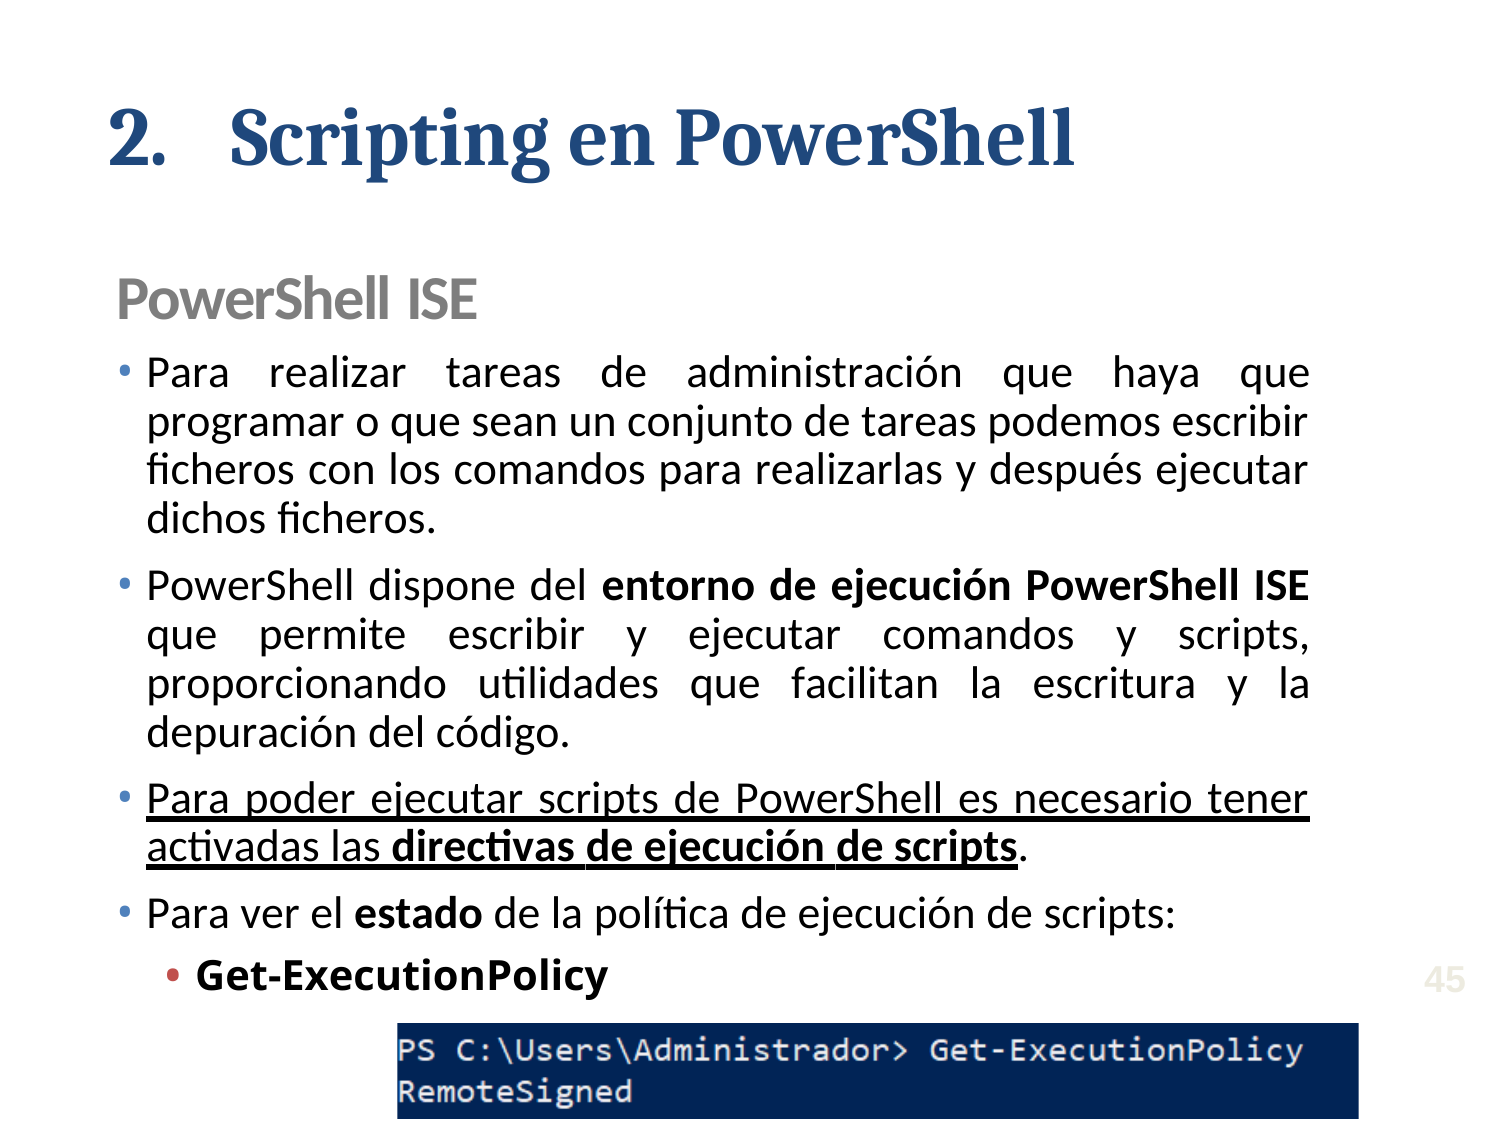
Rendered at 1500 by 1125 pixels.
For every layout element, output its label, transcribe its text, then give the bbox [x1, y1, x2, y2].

list PowerShell dispone del entorno de ejecución PowerShell ISE que permite escribir y ejecutar comandos y scripts, proporcionando utilidades que facilitan la escritura y la depuración del código. [116, 557, 1310, 759]
list Get-ExecutionPolicy 45 [165, 946, 1485, 1002]
list Para poder ejecutar scripts de PowerShell es necesario tener activadas las directivas de ejecución de scripts. [116, 770, 1310, 873]
list Para ver el estado de la política de ejecución de scripts: [116, 879, 1485, 941]
list Para realizar tareas de administración que haya que programar o que sean un conjunto de tareas podemos escribir ficheros con los comandos para realizarlas y después ejecutar dichos ficheros. [116, 344, 1310, 545]
picture [397, 1023, 1359, 1119]
subtitle Scripting en PowerShell [109, 91, 1485, 186]
subtitle PowerShell ISE [116, 261, 1485, 335]
